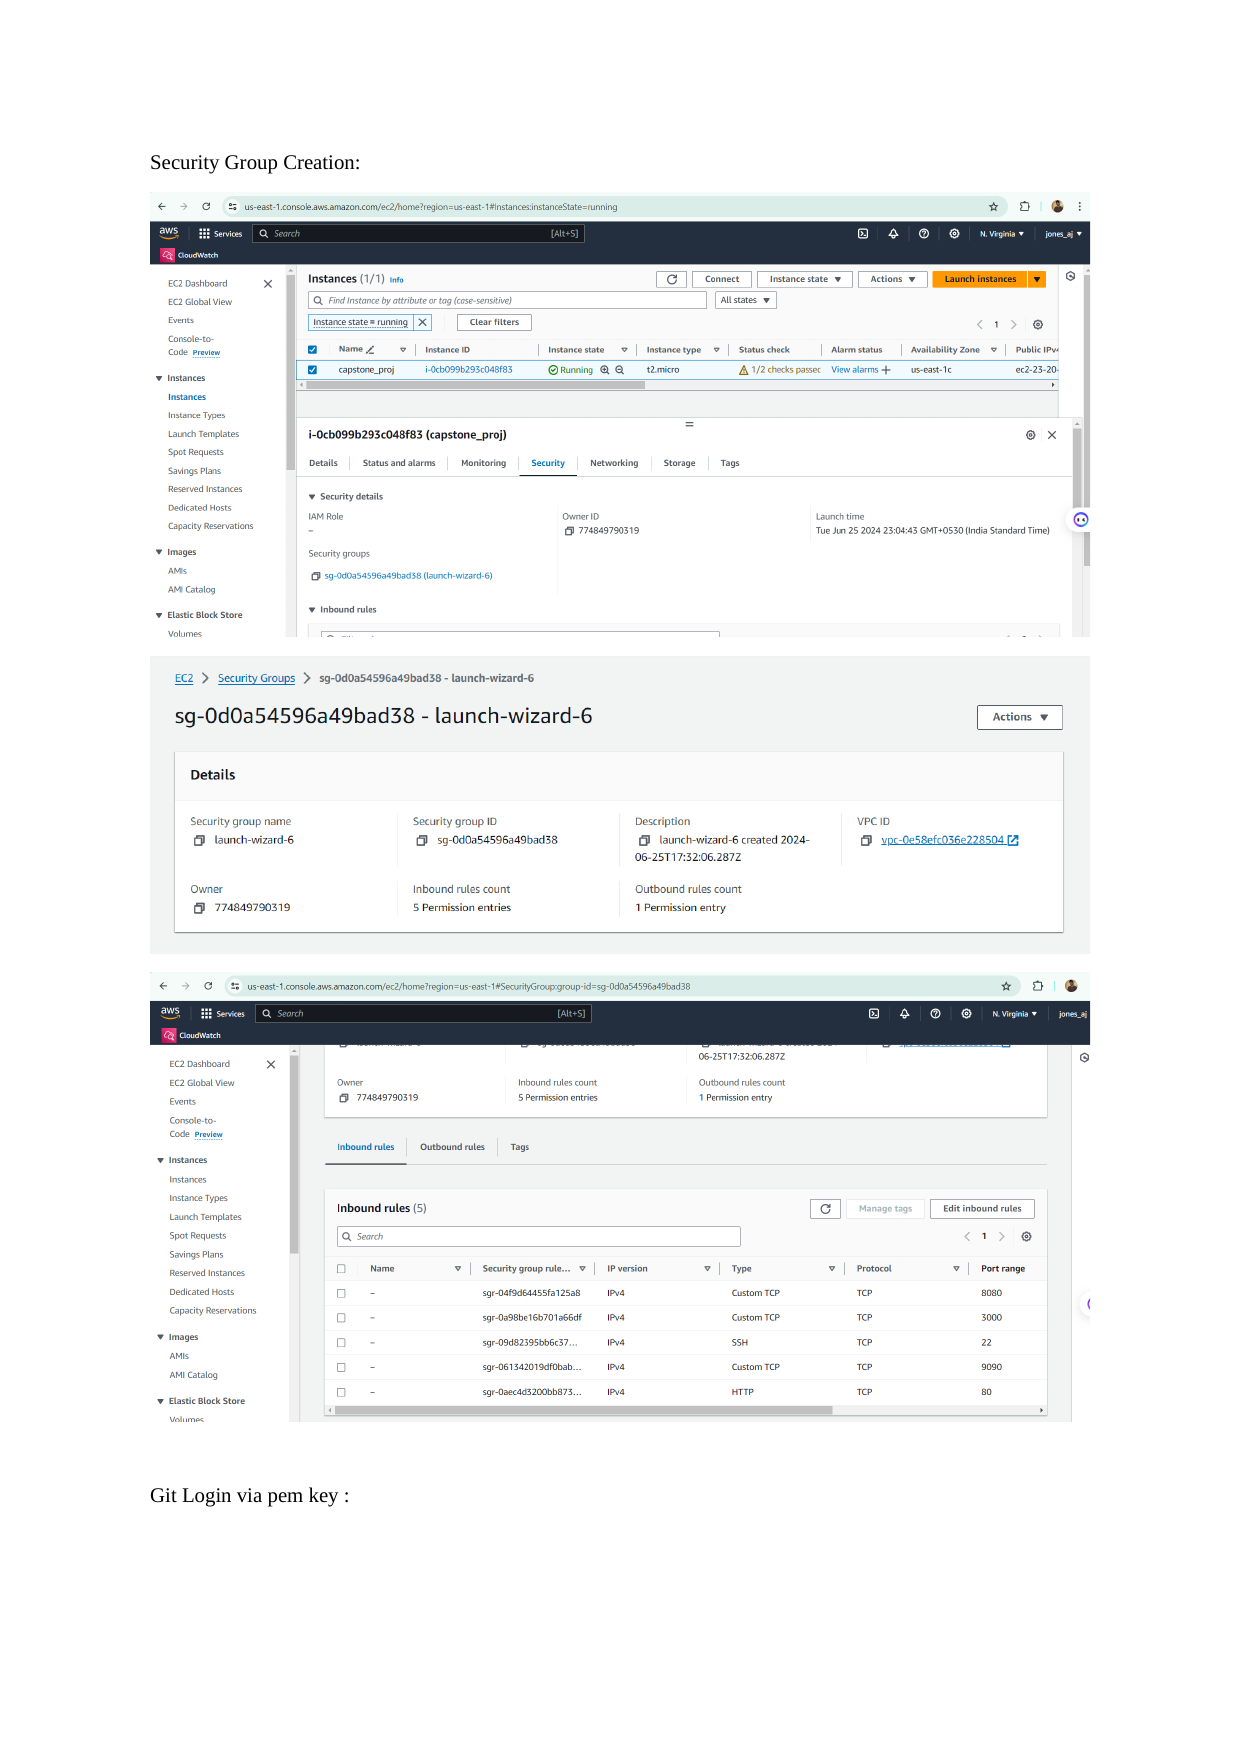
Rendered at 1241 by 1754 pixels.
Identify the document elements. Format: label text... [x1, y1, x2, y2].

picture [150, 656, 1091, 954]
picture [150, 972, 1091, 1422]
picture [150, 192, 1091, 637]
text Git Login via pem key : [150, 1483, 1090, 1507]
text Security Group Creation: [150, 150, 1090, 174]
